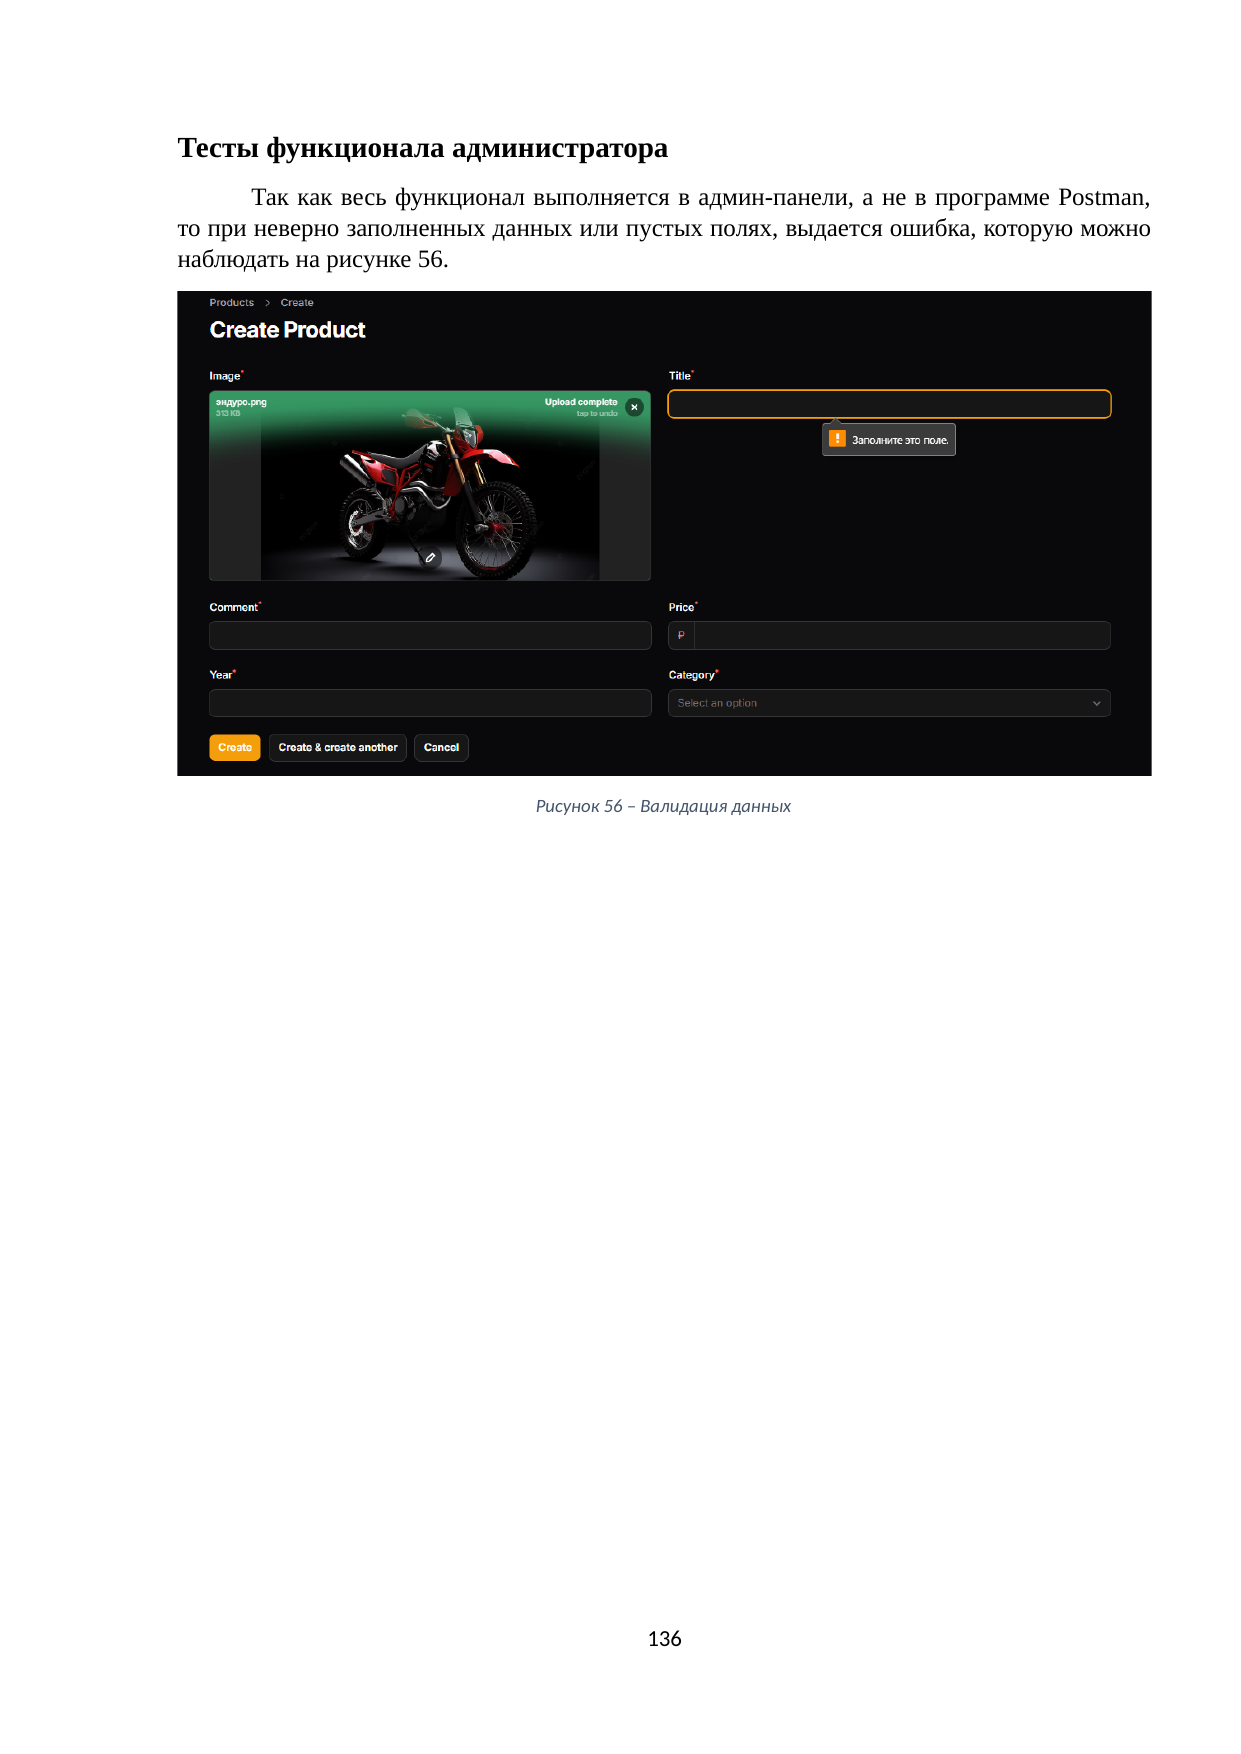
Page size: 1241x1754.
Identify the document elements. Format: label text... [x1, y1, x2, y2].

text Рисунок 56 – Валидация данных [177, 795, 1152, 818]
text Так как весь функционал выполняется в админ-панели, а не в программе Postman, то при неверно заполненных данных или пустых полях, выдается ошибка, которую можно наблюдать на рисунке 56. [177, 182, 1152, 272]
subtitle Тесты функционала администратора [177, 131, 1152, 164]
picture [177, 291, 1152, 776]
